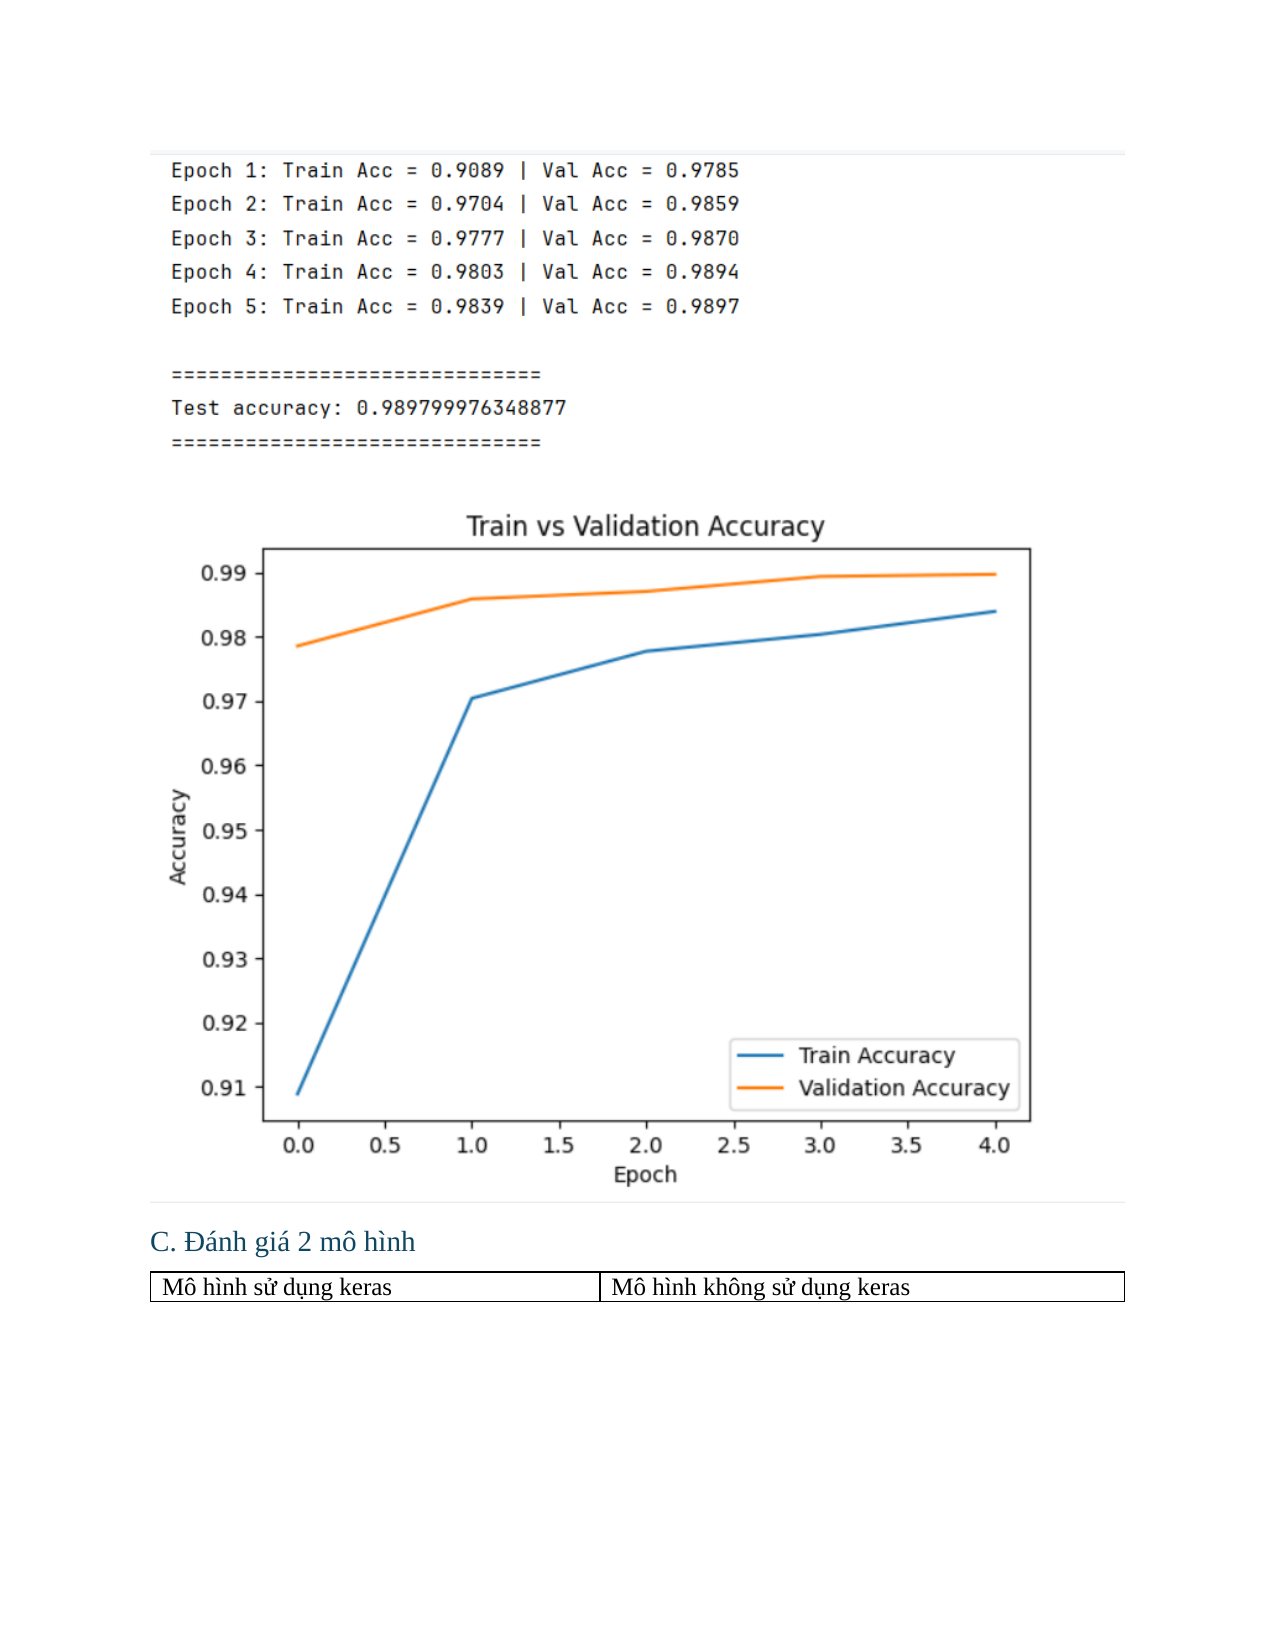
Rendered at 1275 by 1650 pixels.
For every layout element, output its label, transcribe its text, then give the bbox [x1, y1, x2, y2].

table_header Mô hình sử dụng keras [151, 1273, 599, 1301]
table_header Mô hình không sử dụng keras [601, 1273, 1124, 1301]
subtitle C. Đánh giá 2 mô hình [150, 1224, 1125, 1258]
picture [150, 150, 1125, 1203]
